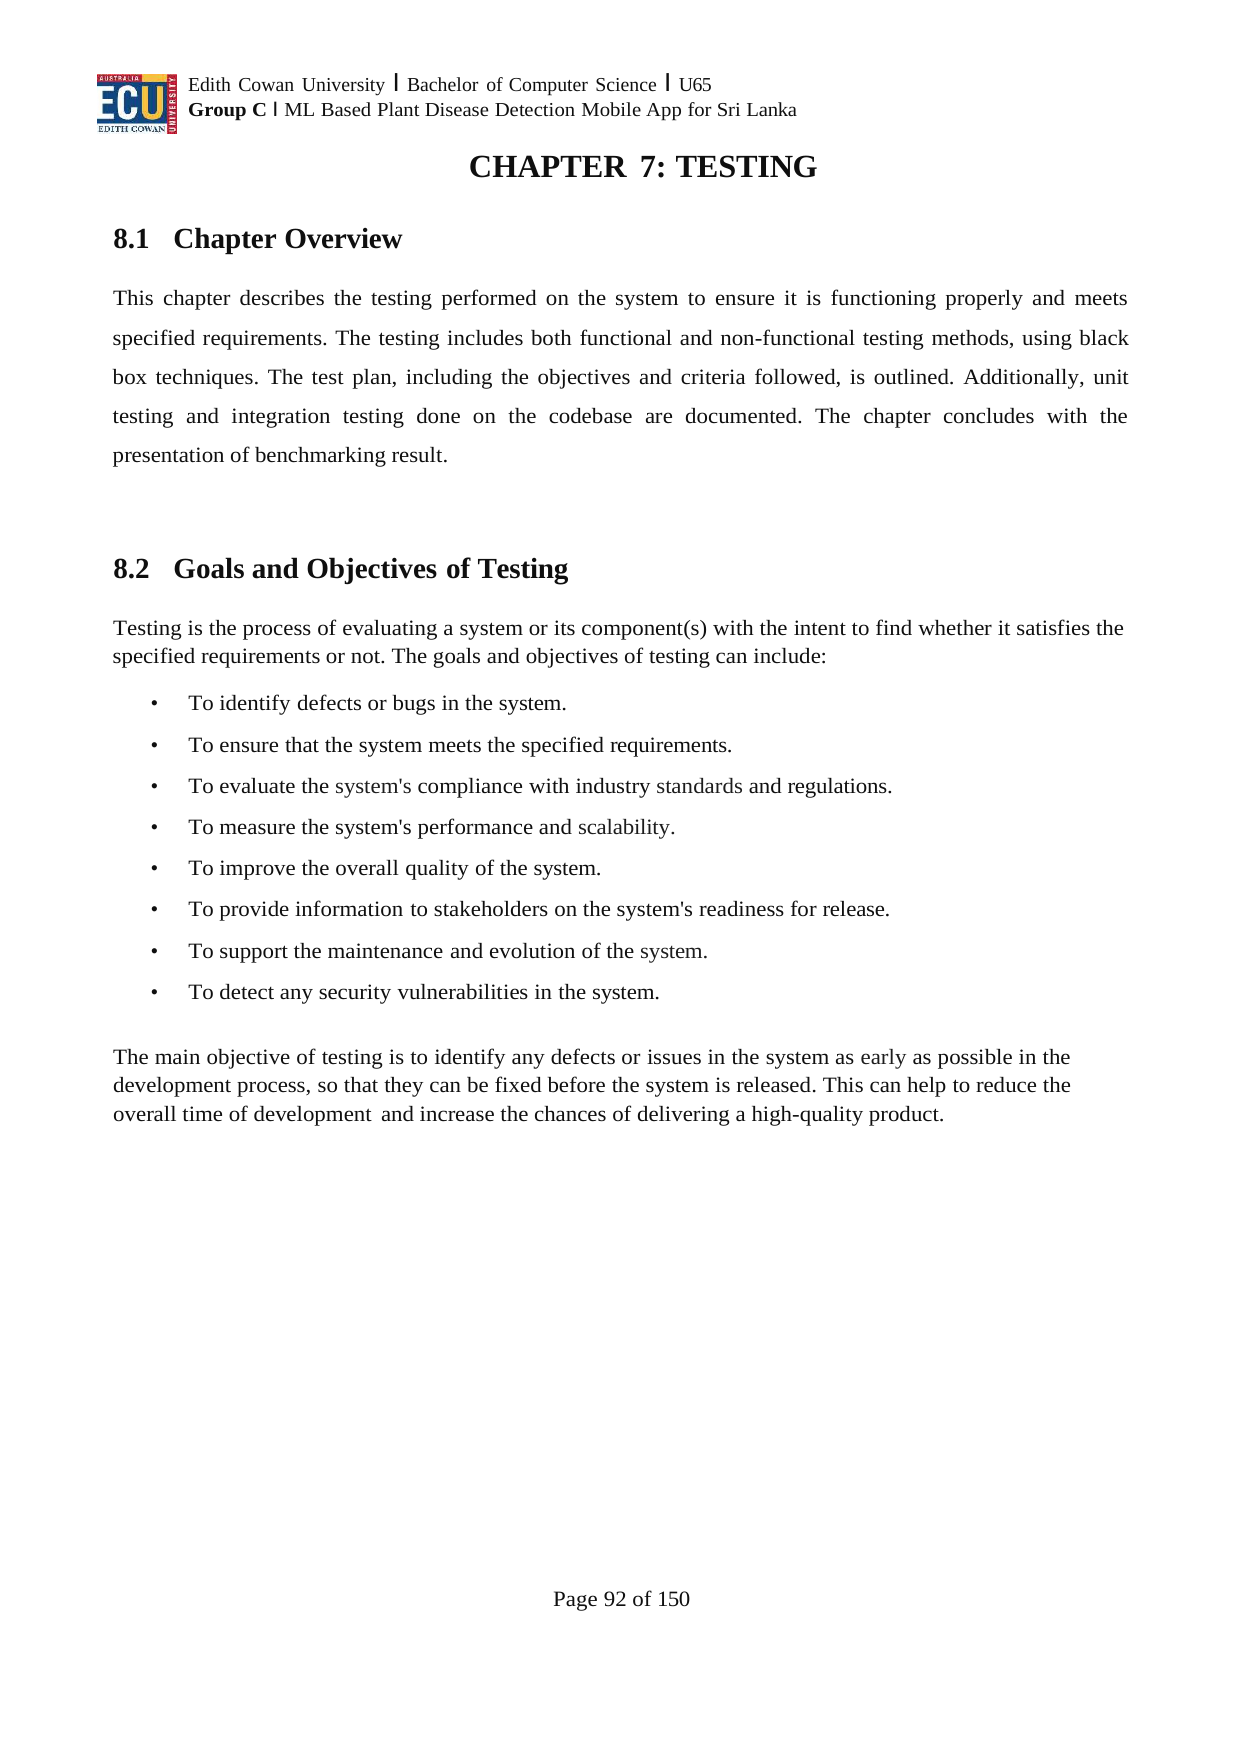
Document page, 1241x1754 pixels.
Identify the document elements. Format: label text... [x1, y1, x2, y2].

list To improve the overall quality of the system. [150, 855, 1217, 880]
list To ensure that the system meets the specified requirements. [150, 732, 1217, 757]
text Testing is the process of evaluating a system or its component(s) with the intent to find whether it satisfies the specified requirements or not. The goals and objectives of testing can include: [112, 615, 1124, 669]
text This chapter describes the testing performed on the system to ensure it is functioning properly and meets specified requirements. The testing includes both functional and non-functional testing methods, using black box techniques. The test plan, including the objectives and criteria followed, is outlined. Additionally, unit testing and integration testing done on the codebase are documented. The chapter concludes with the presentation of benchmarking result. [112, 285, 1131, 467]
list To measure the system's performance and scalability. [150, 814, 1217, 839]
list To identify defects or bugs in the system. [150, 690, 1217, 715]
subtitle Goals and Objectives of Testing [113, 551, 1217, 585]
list To support the maintenance and evolution of the system. [150, 938, 1217, 963]
list To detect any security vulnerabilities in the system. [150, 979, 1217, 1004]
subtitle Chapter Overview [113, 221, 1217, 255]
list To evaluate the system's compliance with industry standards and regulations. [150, 773, 1217, 798]
picture [97, 74, 177, 134]
subtitle CHAPTER 7: TESTING [69, 148, 1217, 185]
list To provide information to stakeholders on the system's readiness for release. [150, 896, 1217, 921]
text The main objective of testing is to identify any defects or issues in the system as early as possible in the development process, so that they can be fixed before the system is released. This can help to reduce the overall time of development and increase the chances of delivering a high-quality product. [113, 1044, 1071, 1126]
